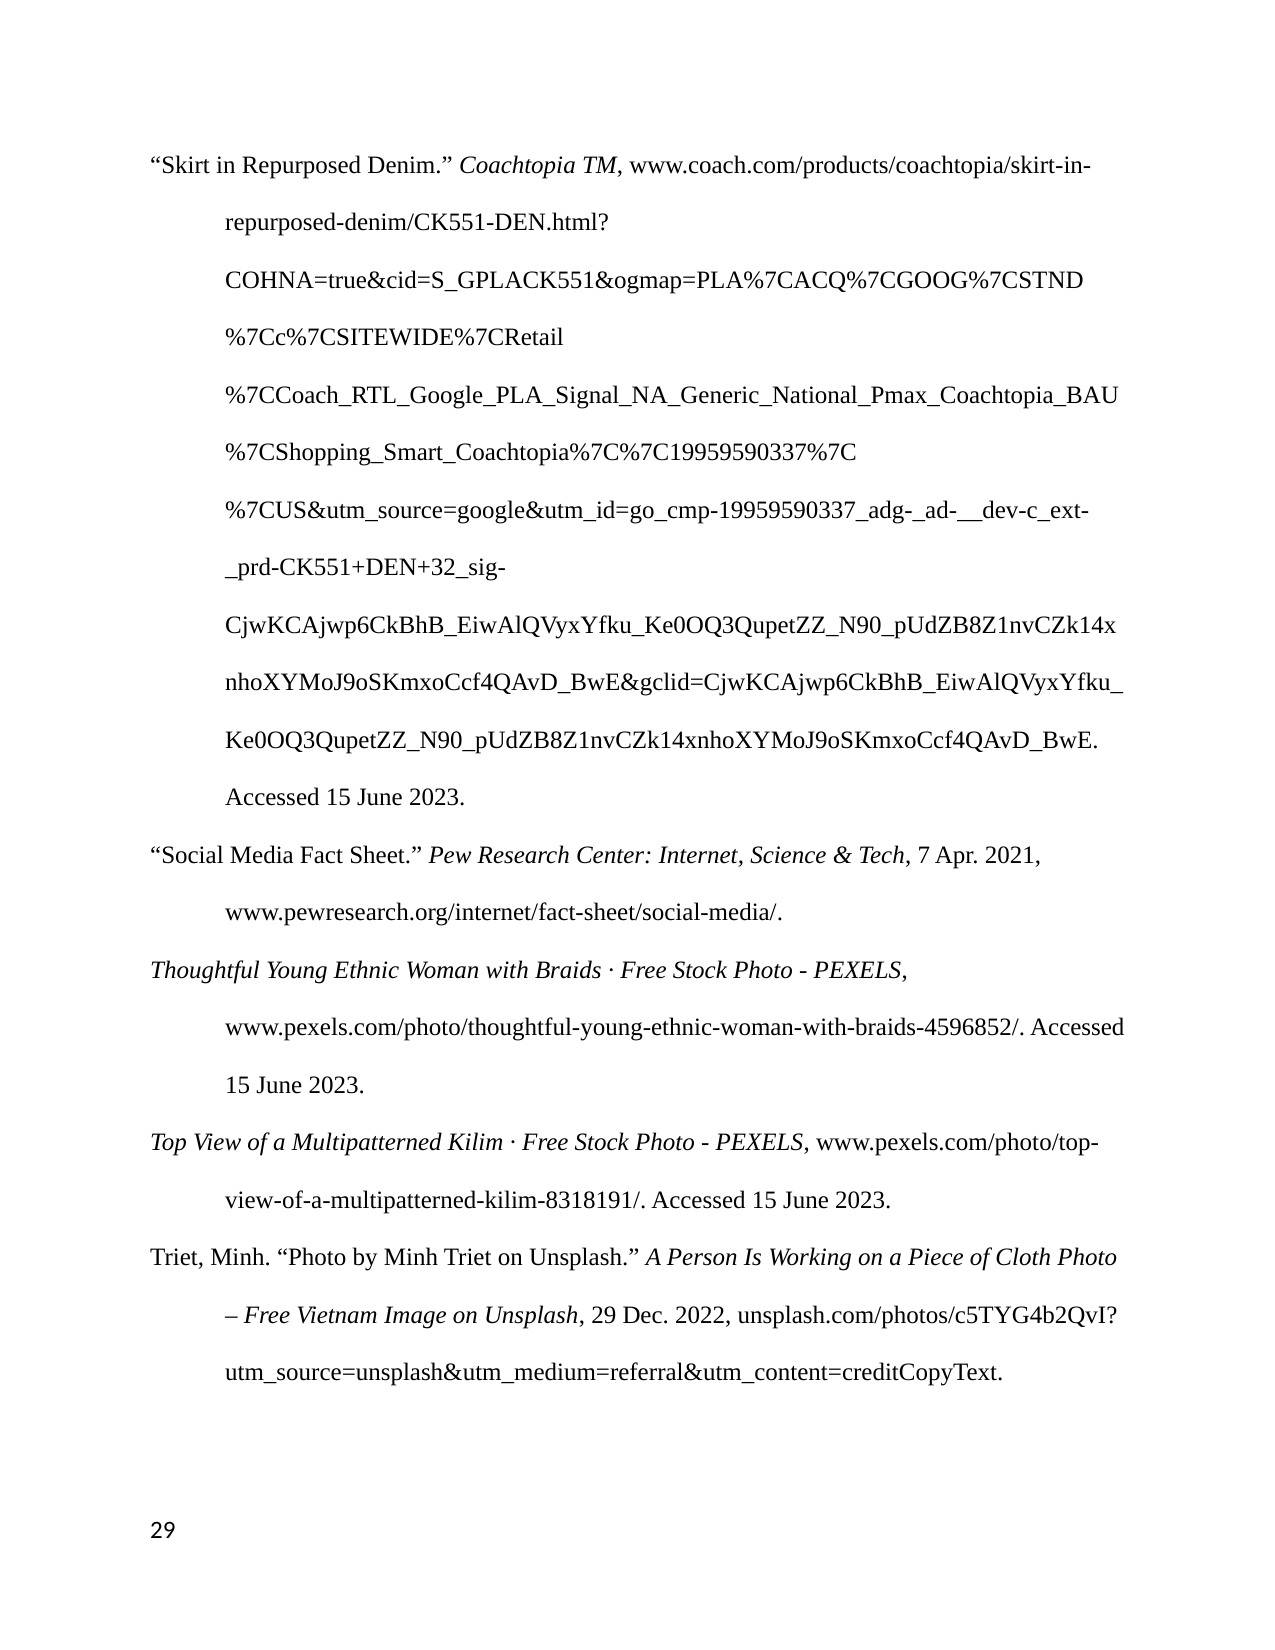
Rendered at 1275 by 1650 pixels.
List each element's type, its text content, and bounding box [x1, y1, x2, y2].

text Triet, Minh. “Photo by Minh Triet on Unsplash.” A Person Is Working on a Piece of Cloth Photo – Free Vietnam Image on Unsplash, 29 Dec. 2022, unsplash.com/photos/c5TYG4b2QvI?utm_source=unsplash&utm_medium=referral&utm_content=creditCopyText. [150, 1242, 1125, 1386]
text Thoughtful Young Ethnic Woman with Braids · Free Stock Photo - PEXELS, www.pexels.com/photo/thoughtful-young-ethnic-woman-with-braids-4596852/. Accessed 15 June 2023. [150, 955, 1125, 1099]
text “Skirt in Repurposed Denim.” Coachtopia TM, www.coach.com/products/coachtopia/skirt-in-repurposed-denim/CK551-DEN.html?COHNA=true&cid=S_GPLACK551&ogmap=PLA%7CACQ%7CGOOG%7CSTND%7Cc%7CSITEWIDE%7CRetail%7CCoach_RTL_Google_PLA_Signal_NA_Generic_National_Pmax_Coachtopia_BAU%7CShopping_Smart_Coachtopia%7C%7C19959590337%7C%7CUS&utm_source=google&utm_id=go_cmp-19959590337_adg-_ad-__dev-c_ext-_prd-CK551+DEN+32_sig-CjwKCAjwp6CkBhB_EiwAlQVyxYfku_Ke0OQ3QupetZZ_N90_pUdZB8Z1nvCZk14xnhoXYMoJ9oSKmxoCcf4QAvD_BwE&gclid=CjwKCAjwp6CkBhB_EiwAlQVyxYfku_Ke0OQ3QupetZZ_N90_pUdZB8Z1nvCZk14xnhoXYMoJ9oSKmxoCcf4QAvD_BwE. Accessed 15 June 2023. [150, 150, 1125, 811]
text Top View of a Multipatterned Kilim · Free Stock Photo - PEXELS, www.pexels.com/photo/top-view-of-a-multipatterned-kilim-8318191/. Accessed 15 June 2023. [150, 1127, 1125, 1214]
text “Social Media Fact Sheet.” Pew Research Center: Internet, Science & Tech, 7 Apr. 2021, www.pewresearch.org/internet/fact-sheet/social-media/. [150, 840, 1125, 926]
